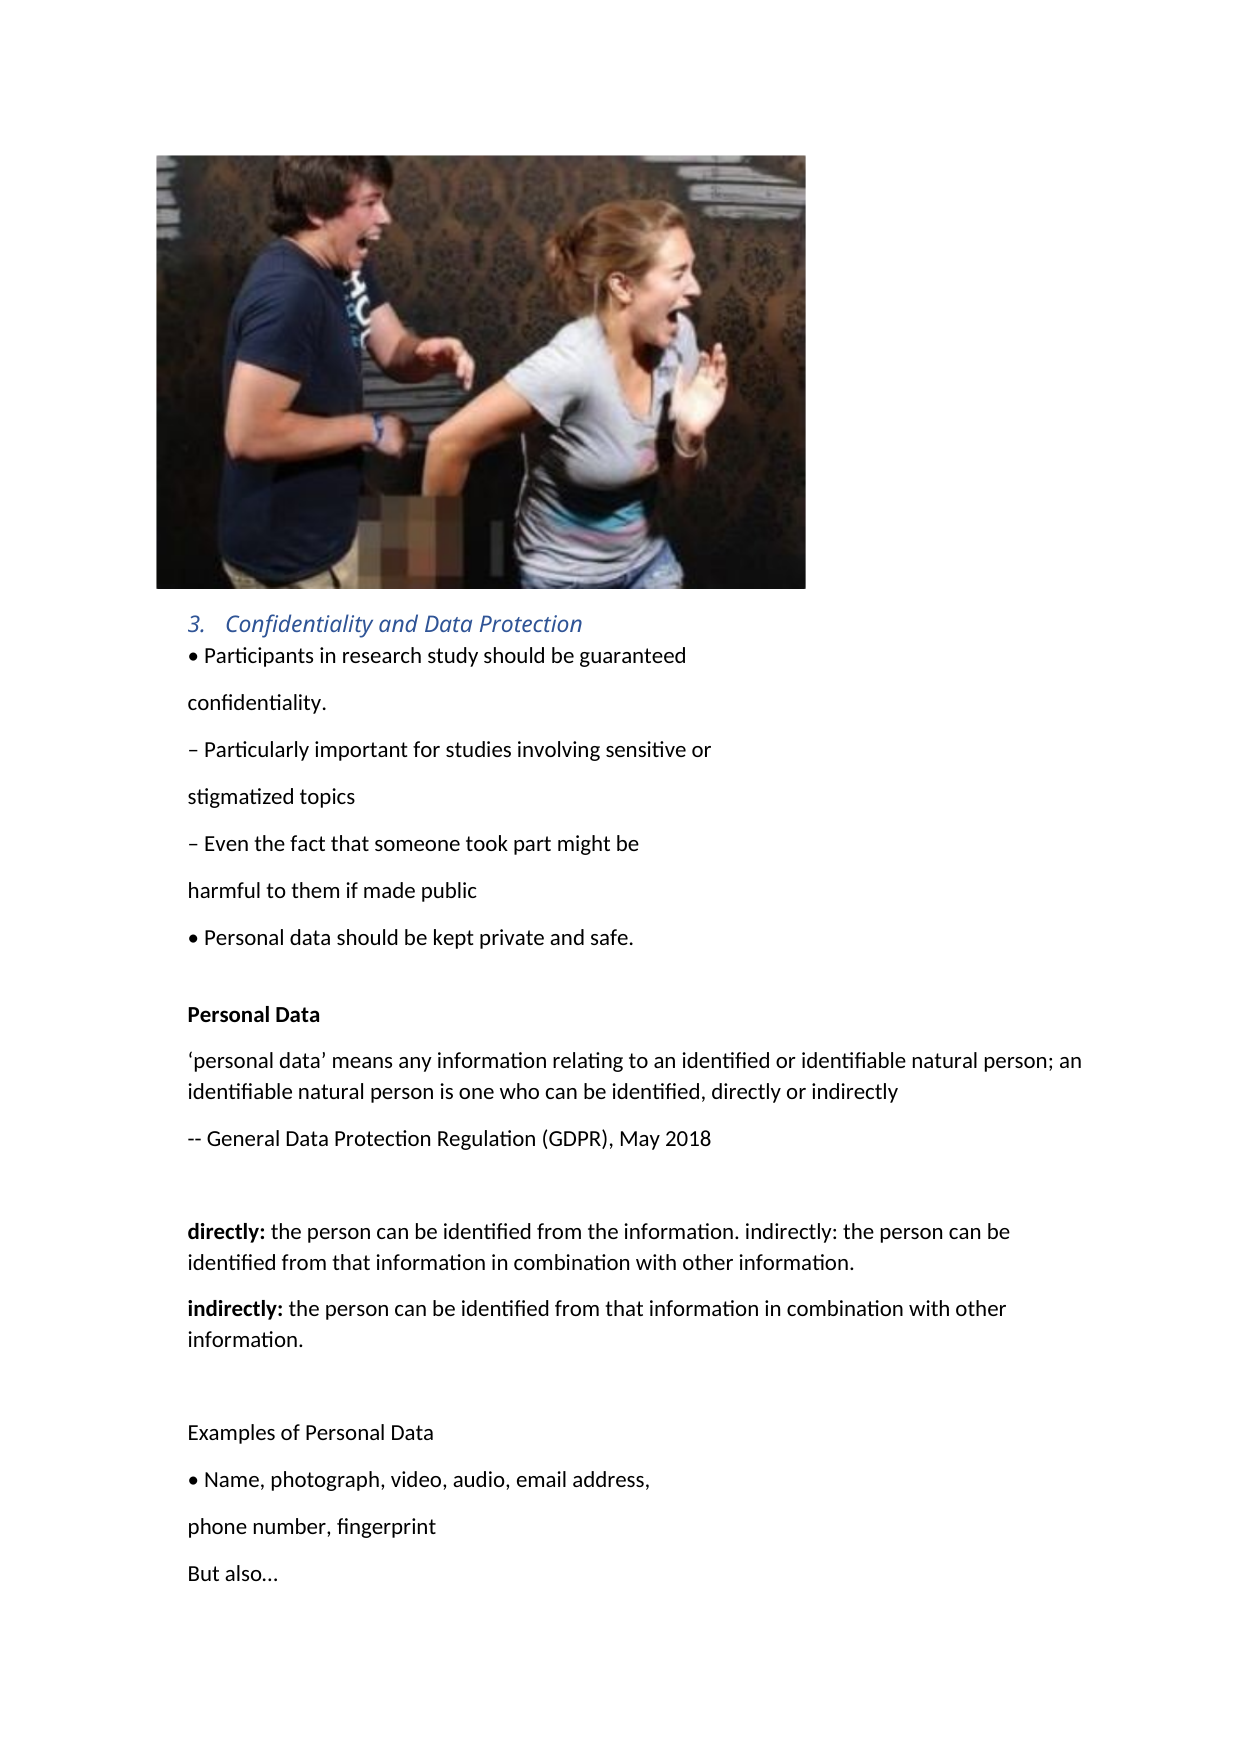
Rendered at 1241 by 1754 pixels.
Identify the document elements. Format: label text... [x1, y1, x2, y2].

text – Even the fact that someone took part might be [187, 829, 1090, 857]
text phone number, fingerprint [187, 1512, 1090, 1540]
text Personal Data [187, 1000, 1090, 1028]
text But also… [187, 1559, 1090, 1587]
text • Participants in research study should be guaranteed [187, 641, 1090, 669]
text – Particularly important for studies involving sensitive or [187, 735, 1090, 763]
text harmful to them if made public [187, 876, 1090, 904]
text stigmatized topics [187, 782, 1090, 810]
text ‘personal data’ means any information relating to an identified or identifiable natural person; an identifiable natural person is one who can be identified, directly or indirectly [187, 1047, 1090, 1105]
text • Name, photograph, video, audio, email address, [187, 1465, 1090, 1493]
text Examples of Personal Data [187, 1418, 1090, 1447]
text -- General Data Protection Regulation (GDPR), May 2018 [187, 1124, 1090, 1152]
text indirectly: the person can be identified from that information in combination with other information. [187, 1294, 1090, 1353]
picture [150, 150, 810, 589]
text confidentiality. [187, 688, 1090, 716]
subtitle Confidentiality and Data Protection [187, 608, 1090, 639]
text • Personal data should be kept private and safe. [187, 923, 1090, 981]
text directly: the person can be identified from the information. indirectly: the person can be identified from that information in combination with other information. [187, 1217, 1090, 1276]
